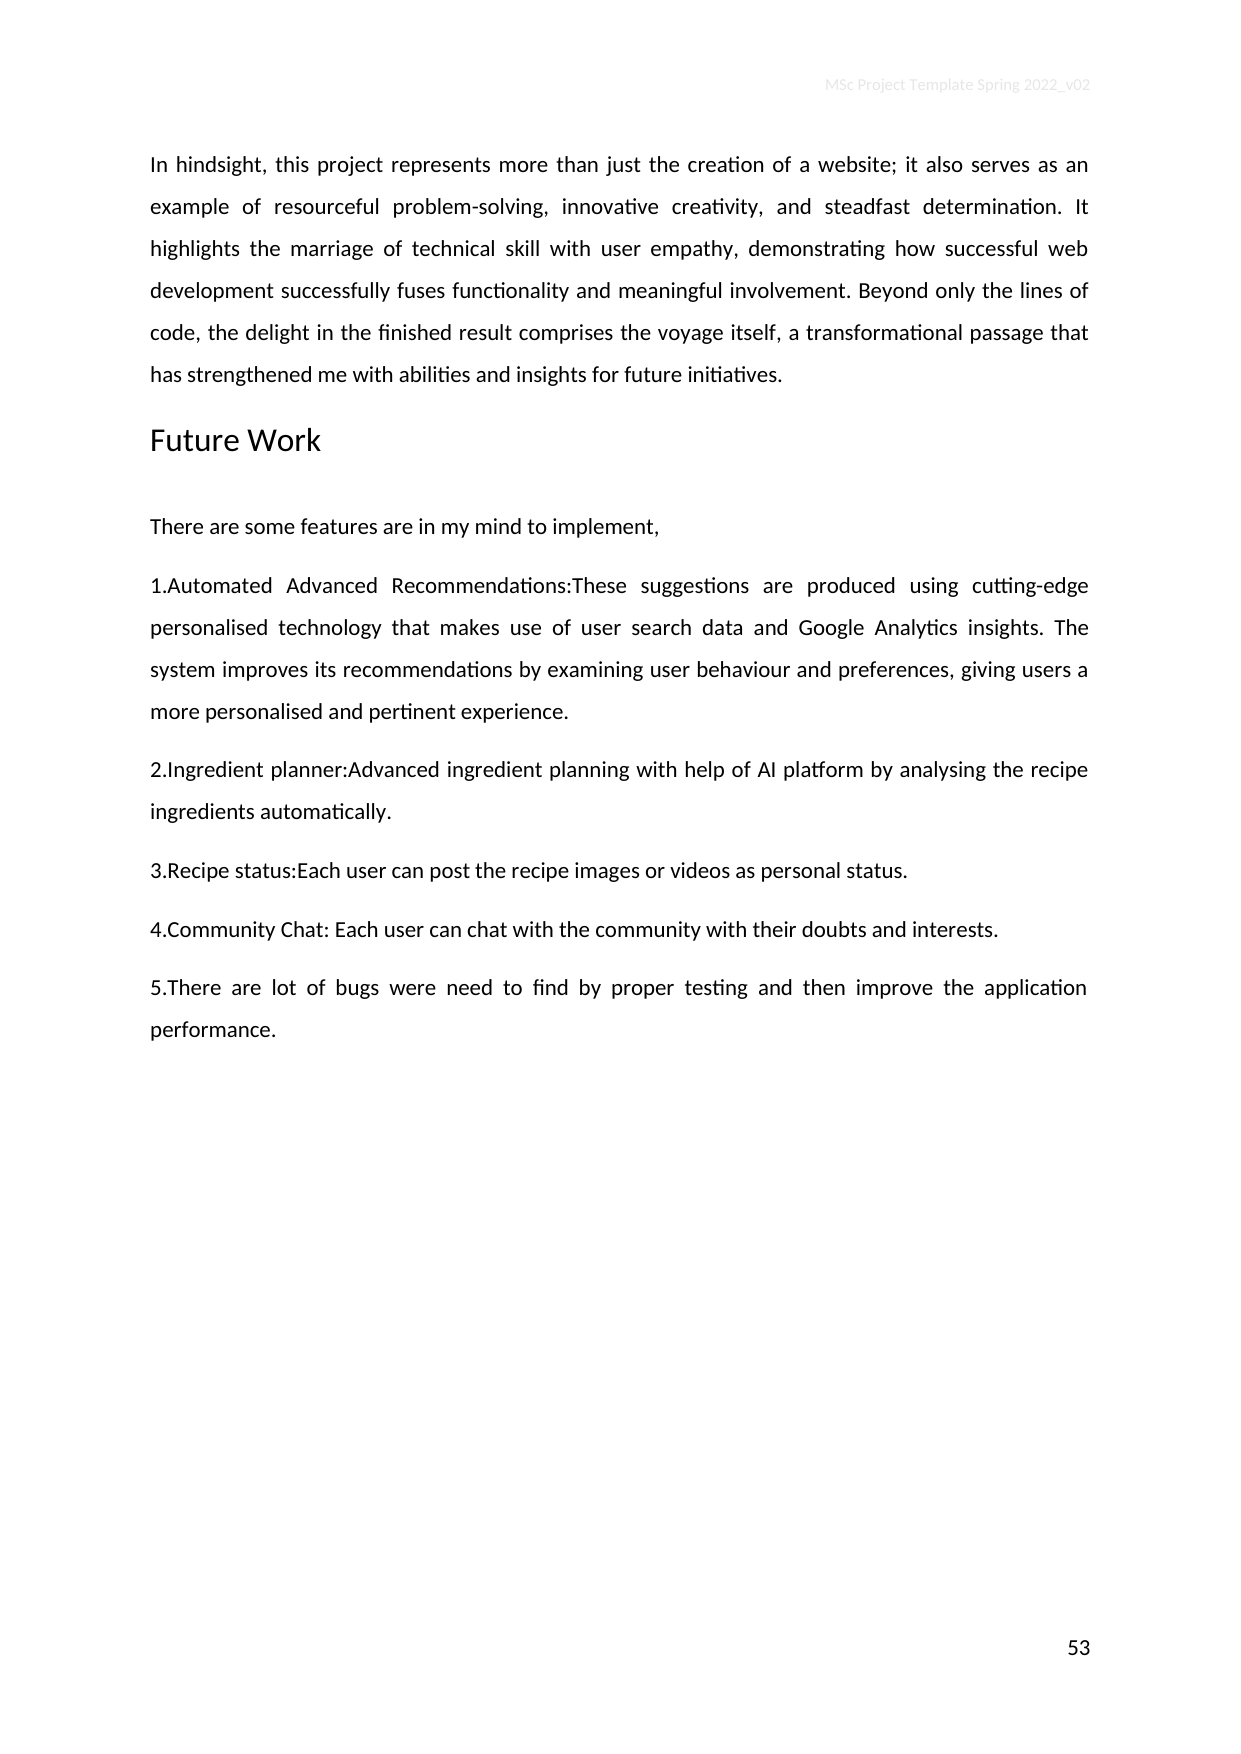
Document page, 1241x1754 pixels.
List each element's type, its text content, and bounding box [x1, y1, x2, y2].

text 4.Community Chat: Each user can chat with the community with their doubts and interests. [150, 915, 1090, 943]
text 3.Recipe status:Each user can post the recipe images or videos as personal status. [150, 856, 1090, 884]
subtitle Future Work [150, 418, 1090, 459]
text In hindsight, this project represents more than just the creation of a website; it also serves as an example of resourceful problem-solving, innovative creativity, and steadfast determination. It highlights the marriage of technical skill with user empathy, demonstrating how successful web development successfully fuses functionality and meaningful involvement. Beyond only the lines of code, the delight in the finished result comprises the voyage itself, a transformational passage that has strengthened me with abilities and insights for future initiatives. [150, 150, 1090, 388]
text There are some features are in my mind to implement, [150, 512, 1090, 540]
text 5.There are lot of bugs were need to find by proper testing and then improve the application performance. [150, 973, 1090, 1043]
text 1.Automated Advanced Recommendations:These suggestions are produced using cutting-edge personalised technology that makes use of user search data and Google Analytics insights. The system improves its recommendations by examining user behaviour and preferences, giving users a more personalised and pertinent experience. [150, 571, 1090, 725]
text 2.Ingredient planner:Advanced ingredient planning with help of AI platform by analysing the recipe ingredients automatically. [150, 755, 1090, 825]
